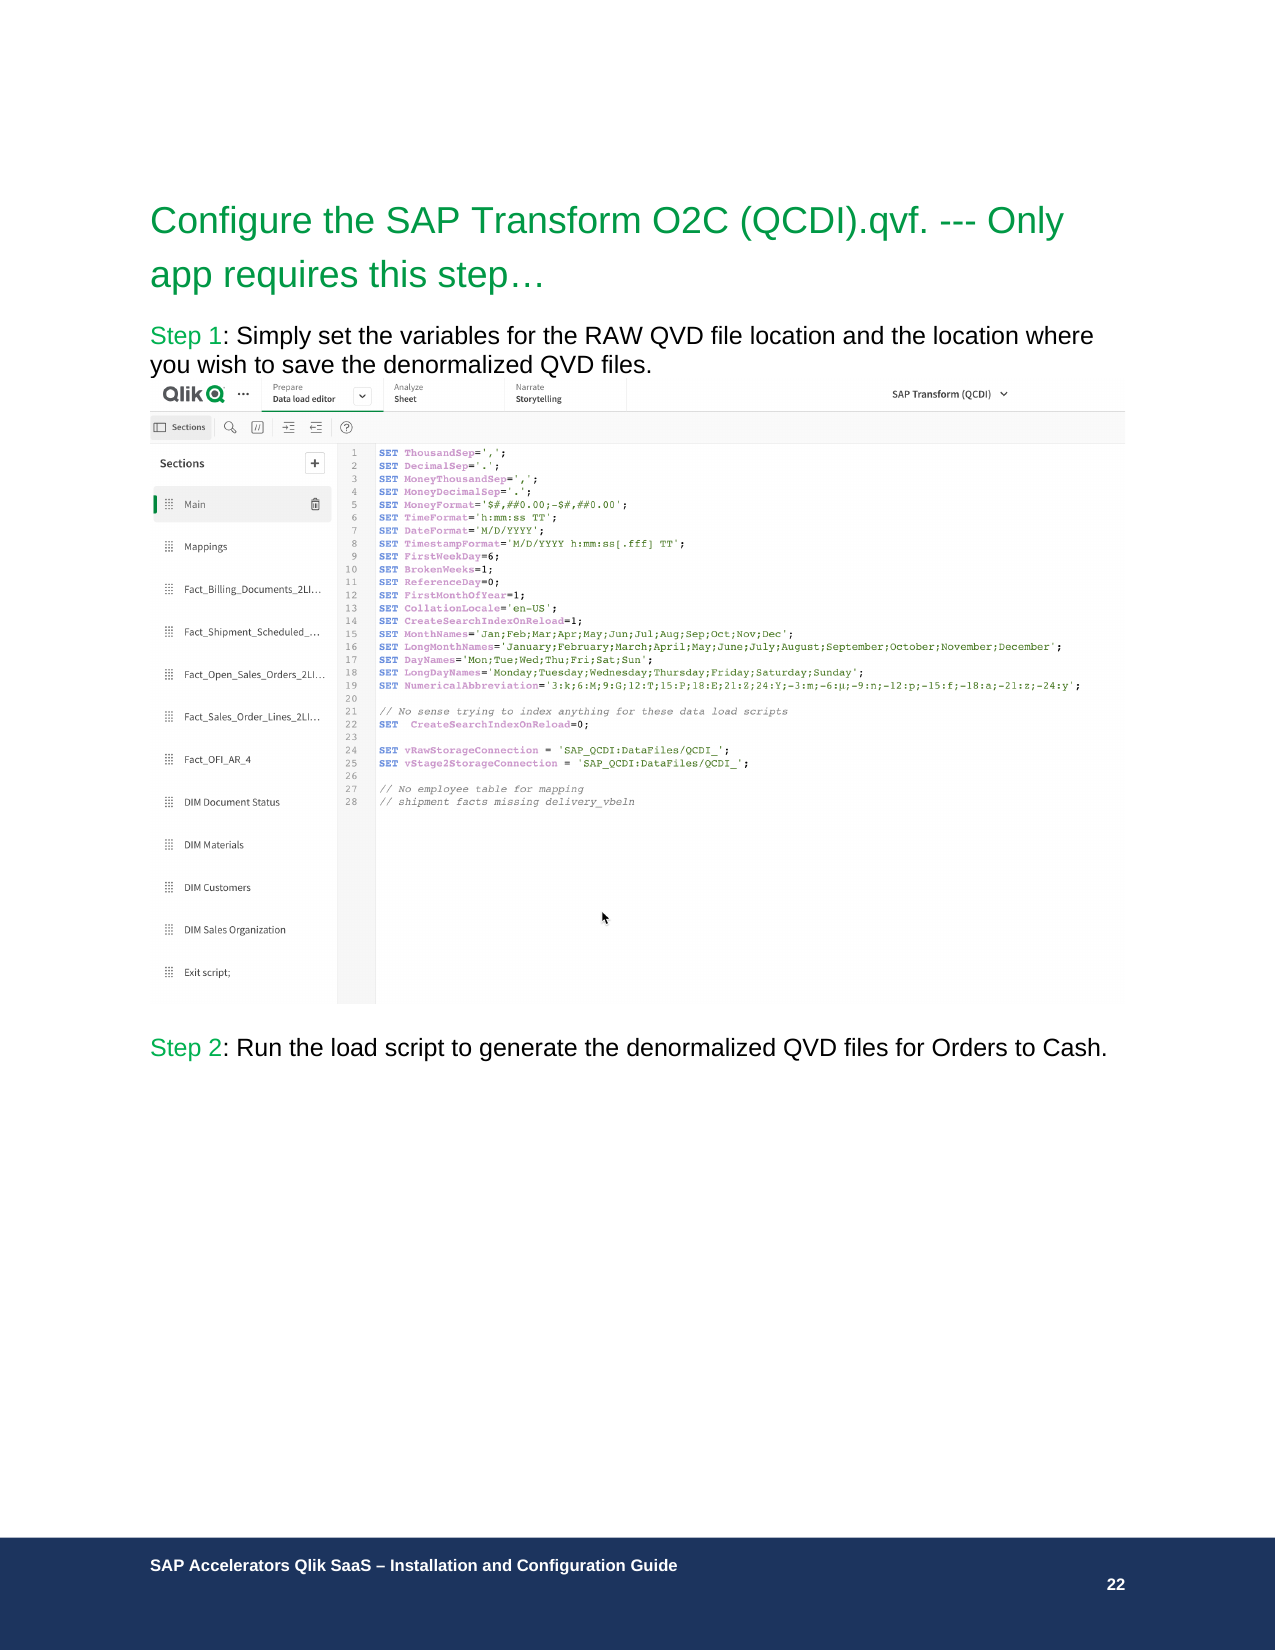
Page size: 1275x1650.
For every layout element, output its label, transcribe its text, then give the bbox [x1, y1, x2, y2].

picture [150, 378, 1125, 1004]
text Step 1: Simply set the variables for the RAW QVD file location and the location where you wish to save the denormalized QVD files. [150, 321, 1125, 378]
subtitle Configure the SAP Transform O2C (QCDI).qvf. --- Only app requires this step… [150, 187, 1125, 296]
text Step 2: Run the load script to generate the denormalized QVD files for Orders to Cash. [150, 1033, 1125, 1061]
